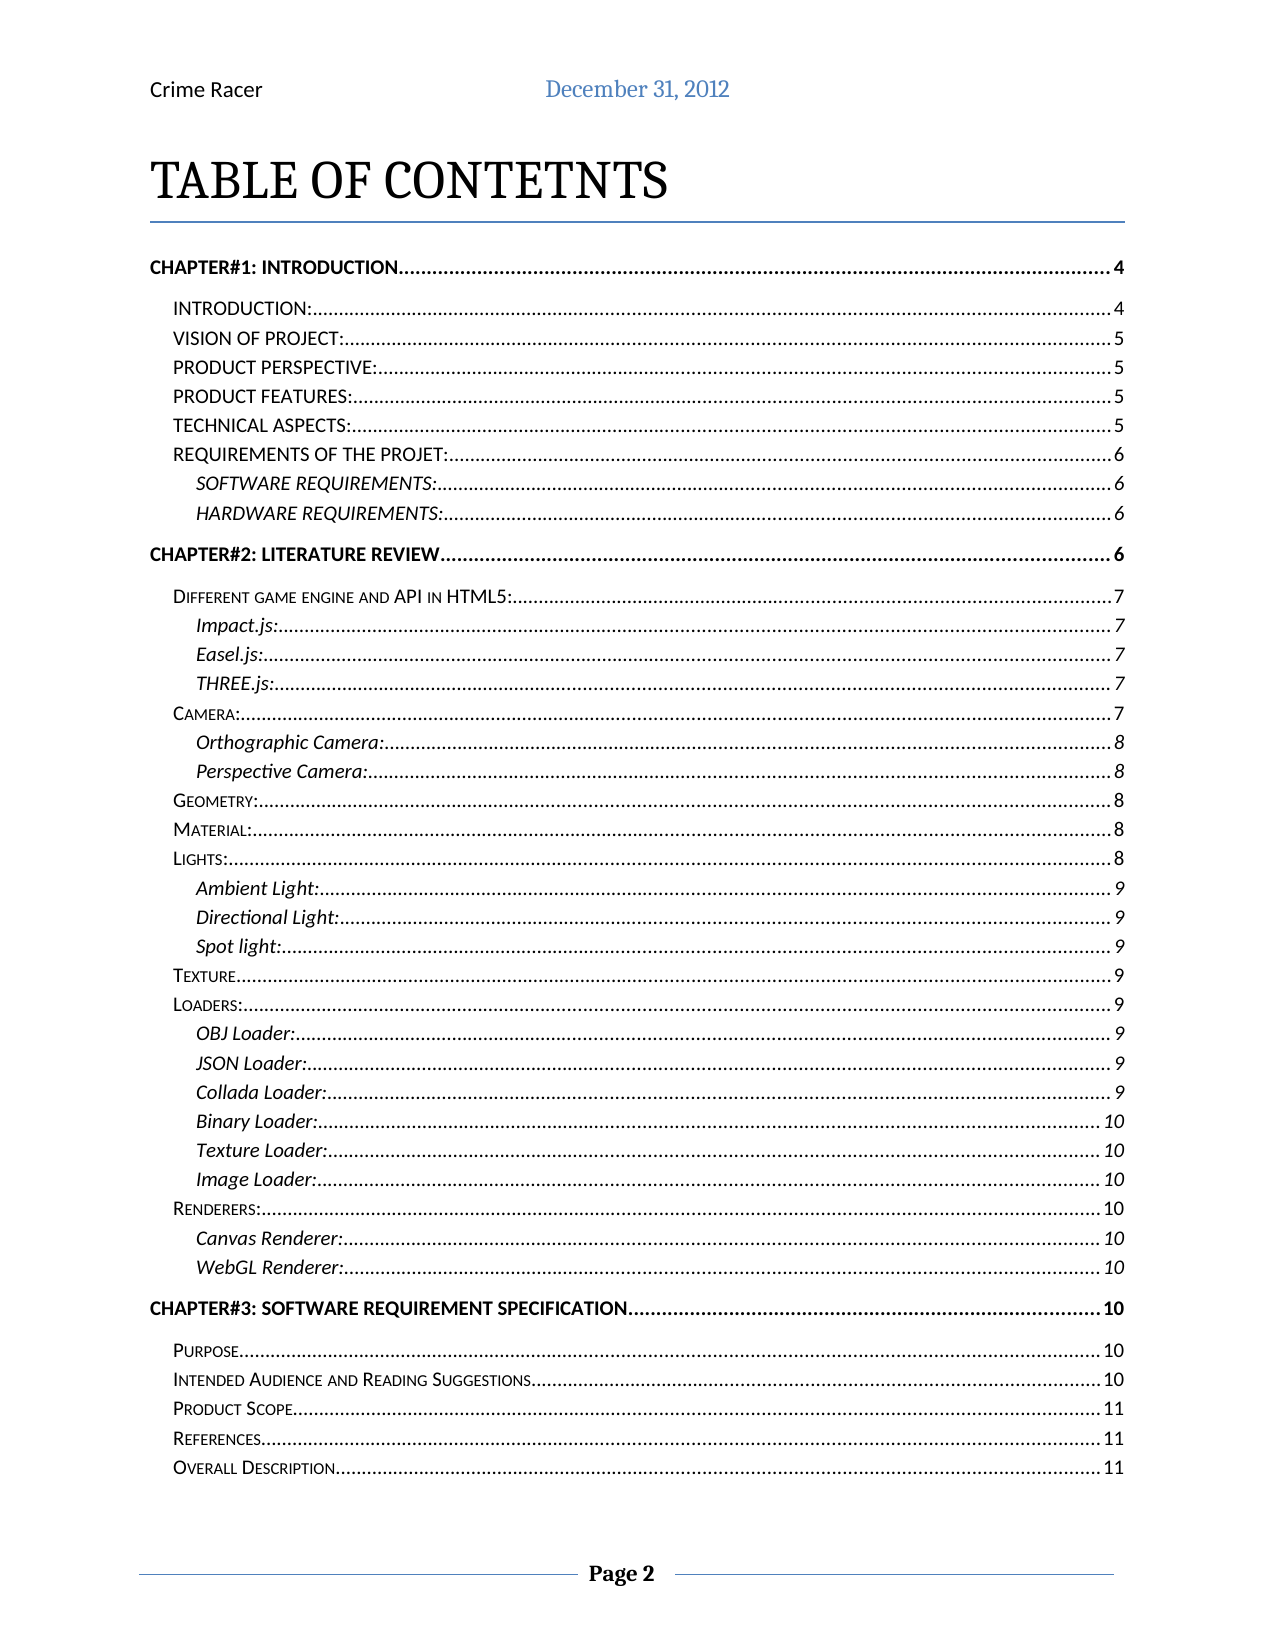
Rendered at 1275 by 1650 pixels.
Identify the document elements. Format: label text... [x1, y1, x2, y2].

text INTRODUCTION: 4 [173, 296, 1125, 321]
text Directional Light: 9 [196, 904, 1125, 929]
text References 11 [173, 1425, 1125, 1450]
text TECHNICAL ASPECTS: 5 [173, 412, 1125, 438]
text Overall Description 11 [173, 1454, 1125, 1479]
text Canvas Renderer: 10 [196, 1225, 1125, 1250]
text REQUIREMENTS OF THE PROJET: 6 [173, 441, 1125, 467]
text Collada Loader: 9 [196, 1079, 1125, 1104]
text WebGL Renderer: 10 [196, 1254, 1125, 1279]
text PRODUCT PERSPECTIVE: 5 [173, 354, 1125, 379]
text Texture Loader: 10 [196, 1137, 1125, 1163]
text SOFTWARE REQUIREMENTS: 6 [196, 471, 1125, 496]
text Image Loader: 10 [196, 1166, 1125, 1192]
text Ambient Light: 9 [196, 875, 1125, 900]
text Material: 8 [173, 816, 1125, 842]
text HARDWARE REQUIREMENTS: 6 [196, 500, 1125, 525]
text OBJ Loader: 9 [196, 1021, 1125, 1046]
text CHAPTER#2: LITERATURE REVIEW 6 [150, 541, 1125, 567]
text Texture 9 [173, 962, 1125, 988]
text CHAPTER#1: INTRODUCTION 4 [150, 254, 1125, 279]
text VISION OF PROJECT: 5 [173, 325, 1125, 350]
text Binary Loader: 10 [196, 1108, 1125, 1133]
text JSON Loader: 9 [196, 1050, 1125, 1075]
text Camera: 7 [173, 700, 1125, 725]
text PRODUCT FEATURES: 5 [173, 383, 1125, 408]
text Easel.js: 7 [196, 641, 1125, 667]
text Geometry: 8 [173, 787, 1125, 813]
text Product Scope 11 [173, 1396, 1125, 1421]
text Orthographic Camera: 8 [196, 729, 1125, 754]
text THREE.js: 7 [196, 671, 1125, 696]
text CHAPTER#3: Software Requirement Specification 10 [150, 1296, 1125, 1321]
text Impact.js: 7 [196, 612, 1125, 638]
text Lights: 8 [173, 846, 1125, 871]
text Intended Audience and Reading Suggestions 10 [173, 1366, 1125, 1392]
text Different game engine and API in HTML5: 7 [173, 583, 1125, 608]
text Renderers: 10 [173, 1196, 1125, 1221]
text Loaders: 9 [173, 991, 1125, 1017]
text Perspective Camera: 8 [196, 758, 1125, 783]
title TABLE OF CONTETNTS [150, 150, 1125, 221]
text Purpose 10 [173, 1337, 1125, 1363]
text Spot light: 9 [196, 933, 1125, 958]
